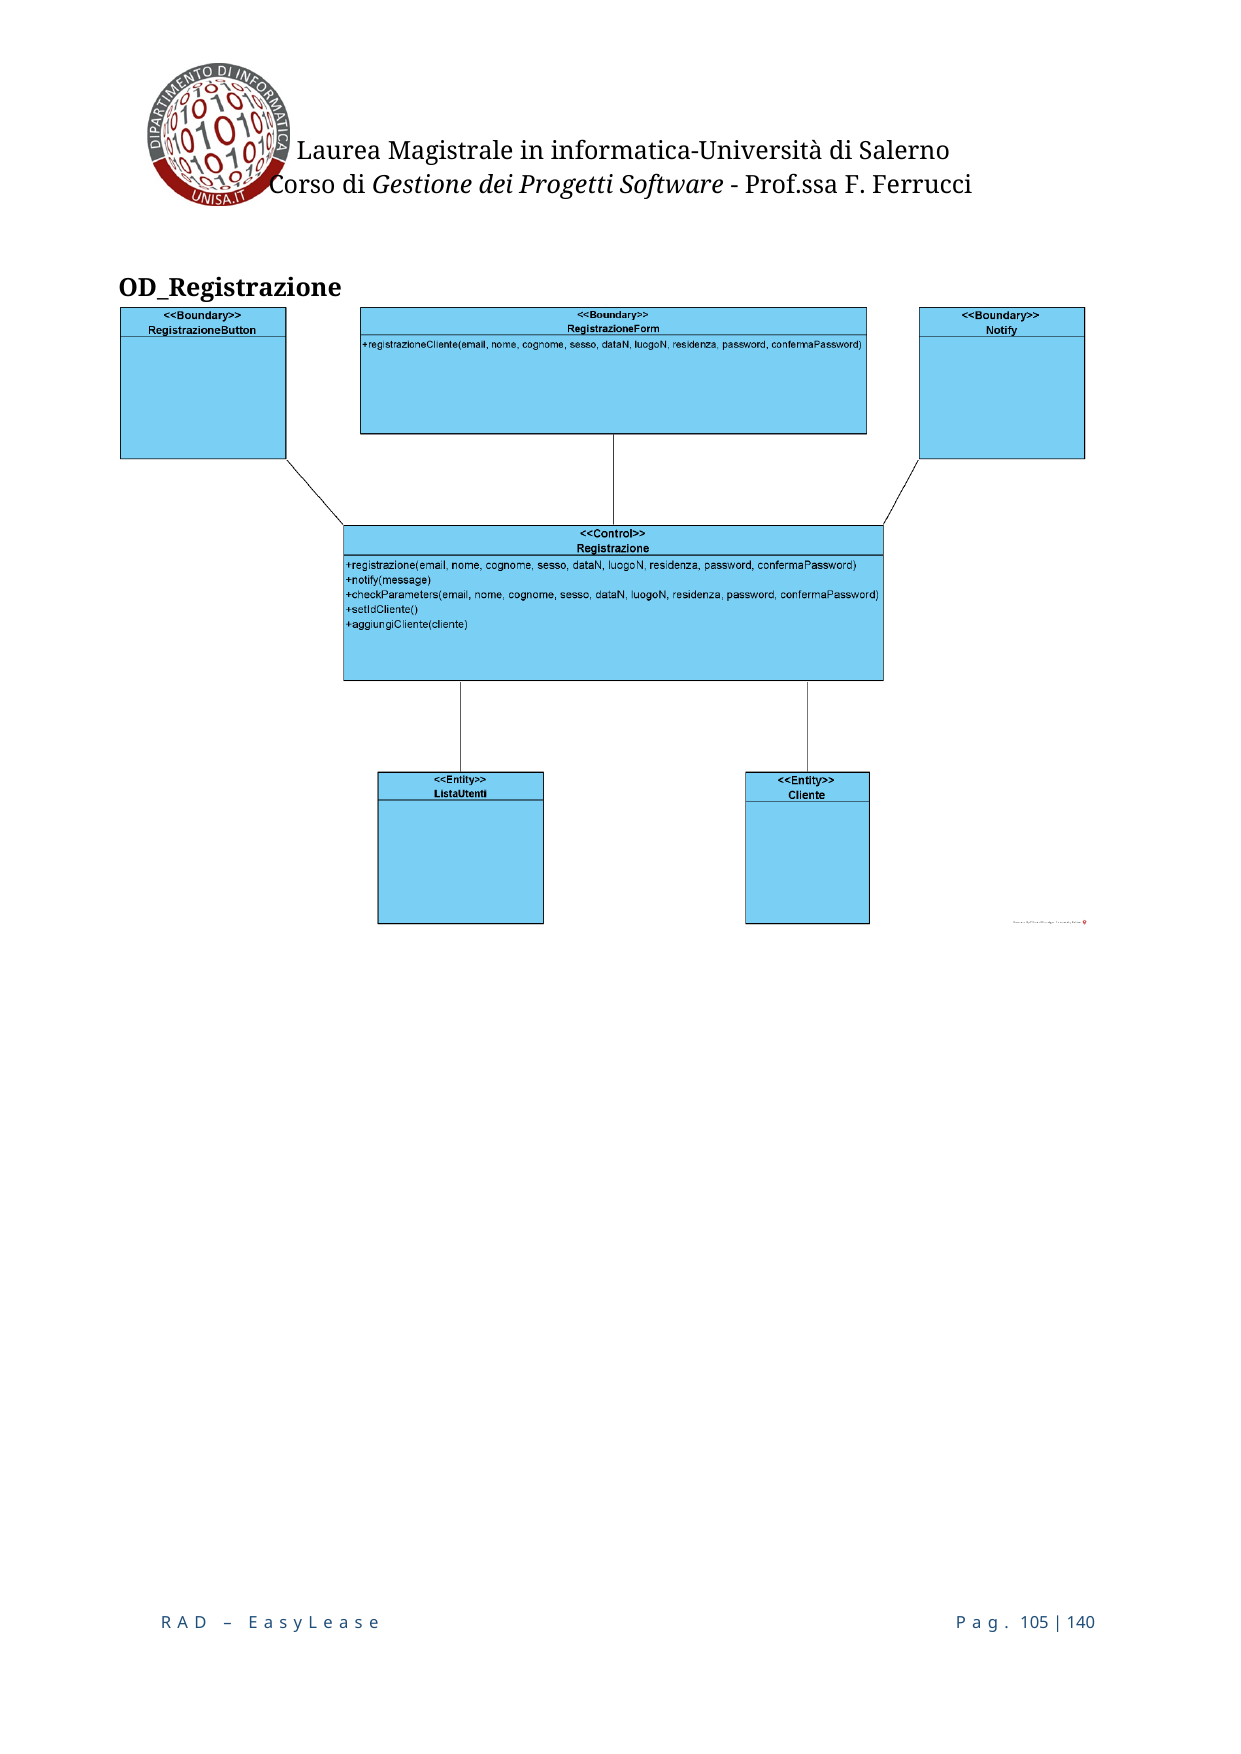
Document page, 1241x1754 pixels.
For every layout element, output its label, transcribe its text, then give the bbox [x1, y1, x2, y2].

picture [147, 63, 290, 206]
picture [118, 305, 1088, 927]
